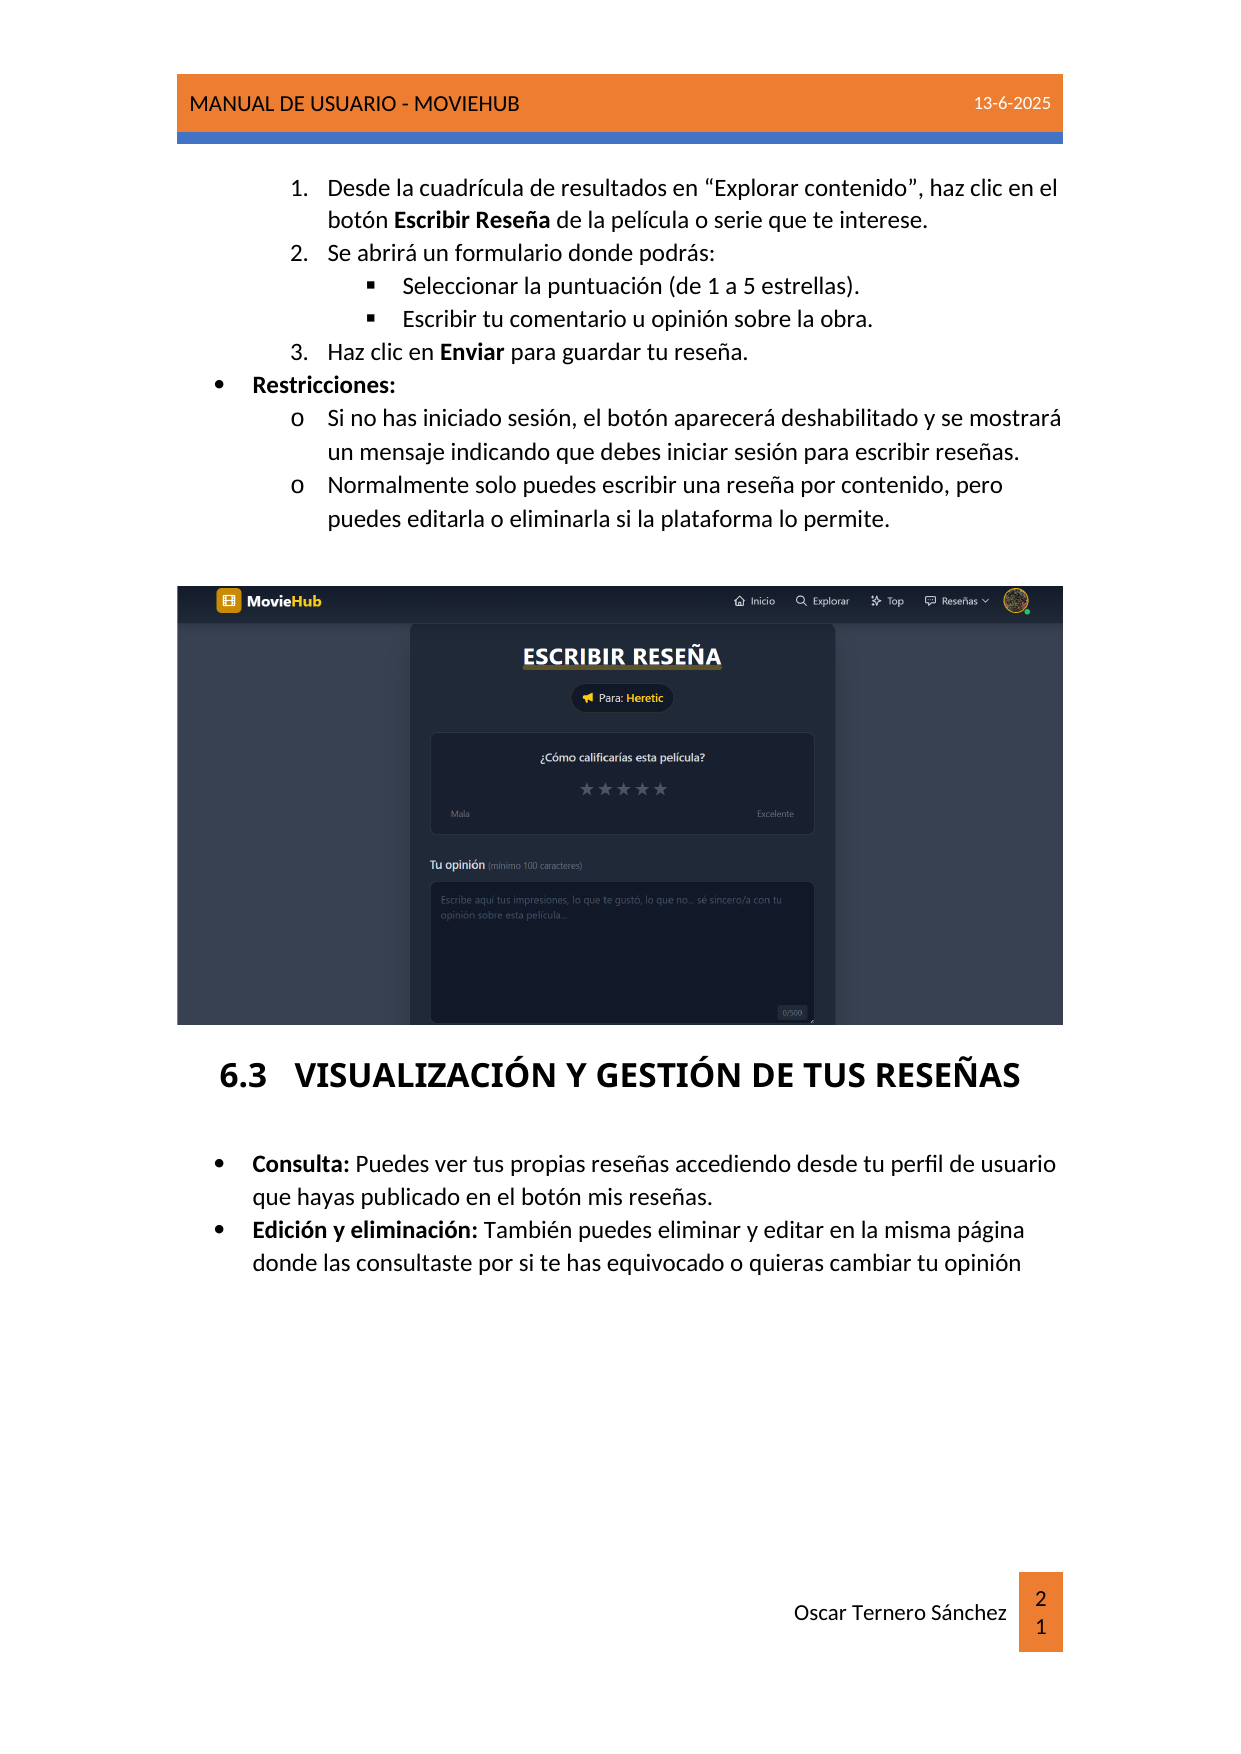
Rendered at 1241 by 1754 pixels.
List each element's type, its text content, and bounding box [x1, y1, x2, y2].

list Normalmente solo puedes escribir una reseña por contenido, pero puedes editarla o eliminarla si la plataforma lo permite. [290, 469, 1063, 534]
list Haz clic en Enviar para guardar tu reseña. [290, 336, 1063, 367]
list Seleccionar la puntuación (de 1 a 5 estrellas). [365, 271, 1063, 301]
list Restricciones: [215, 369, 1063, 400]
subtitle VISUALIZACIÓN Y GESTIÓN DE TUS RESEÑAS [177, 1052, 1063, 1098]
picture [177, 586, 1063, 1025]
list Desde la cuadrícula de resultados en “Explorar contenido”, haz clic en el botón Escribir Reseña de la película o serie que te interese. [290, 172, 1063, 235]
list Edición y eliminación: También puedes eliminar y editar en la misma página donde las consultaste por si te has equivocado o quieras cambiar tu opinión [215, 1214, 1063, 1277]
list Escribir tu comentario u opinión sobre la obra. [365, 303, 1063, 334]
list Consulta: Puedes ver tus propias reseñas accediendo desde tu perfil de usuario que hayas publicado en el botón mis reseñas. [215, 1148, 1063, 1211]
list Si no has iniciado sesión, el botón aparecerá deshabilitado y se mostrará un mensaje indicando que debes iniciar sesión para escribir reseñas. [290, 402, 1063, 467]
list Se abrirá un formulario donde podrás: [290, 238, 1063, 268]
